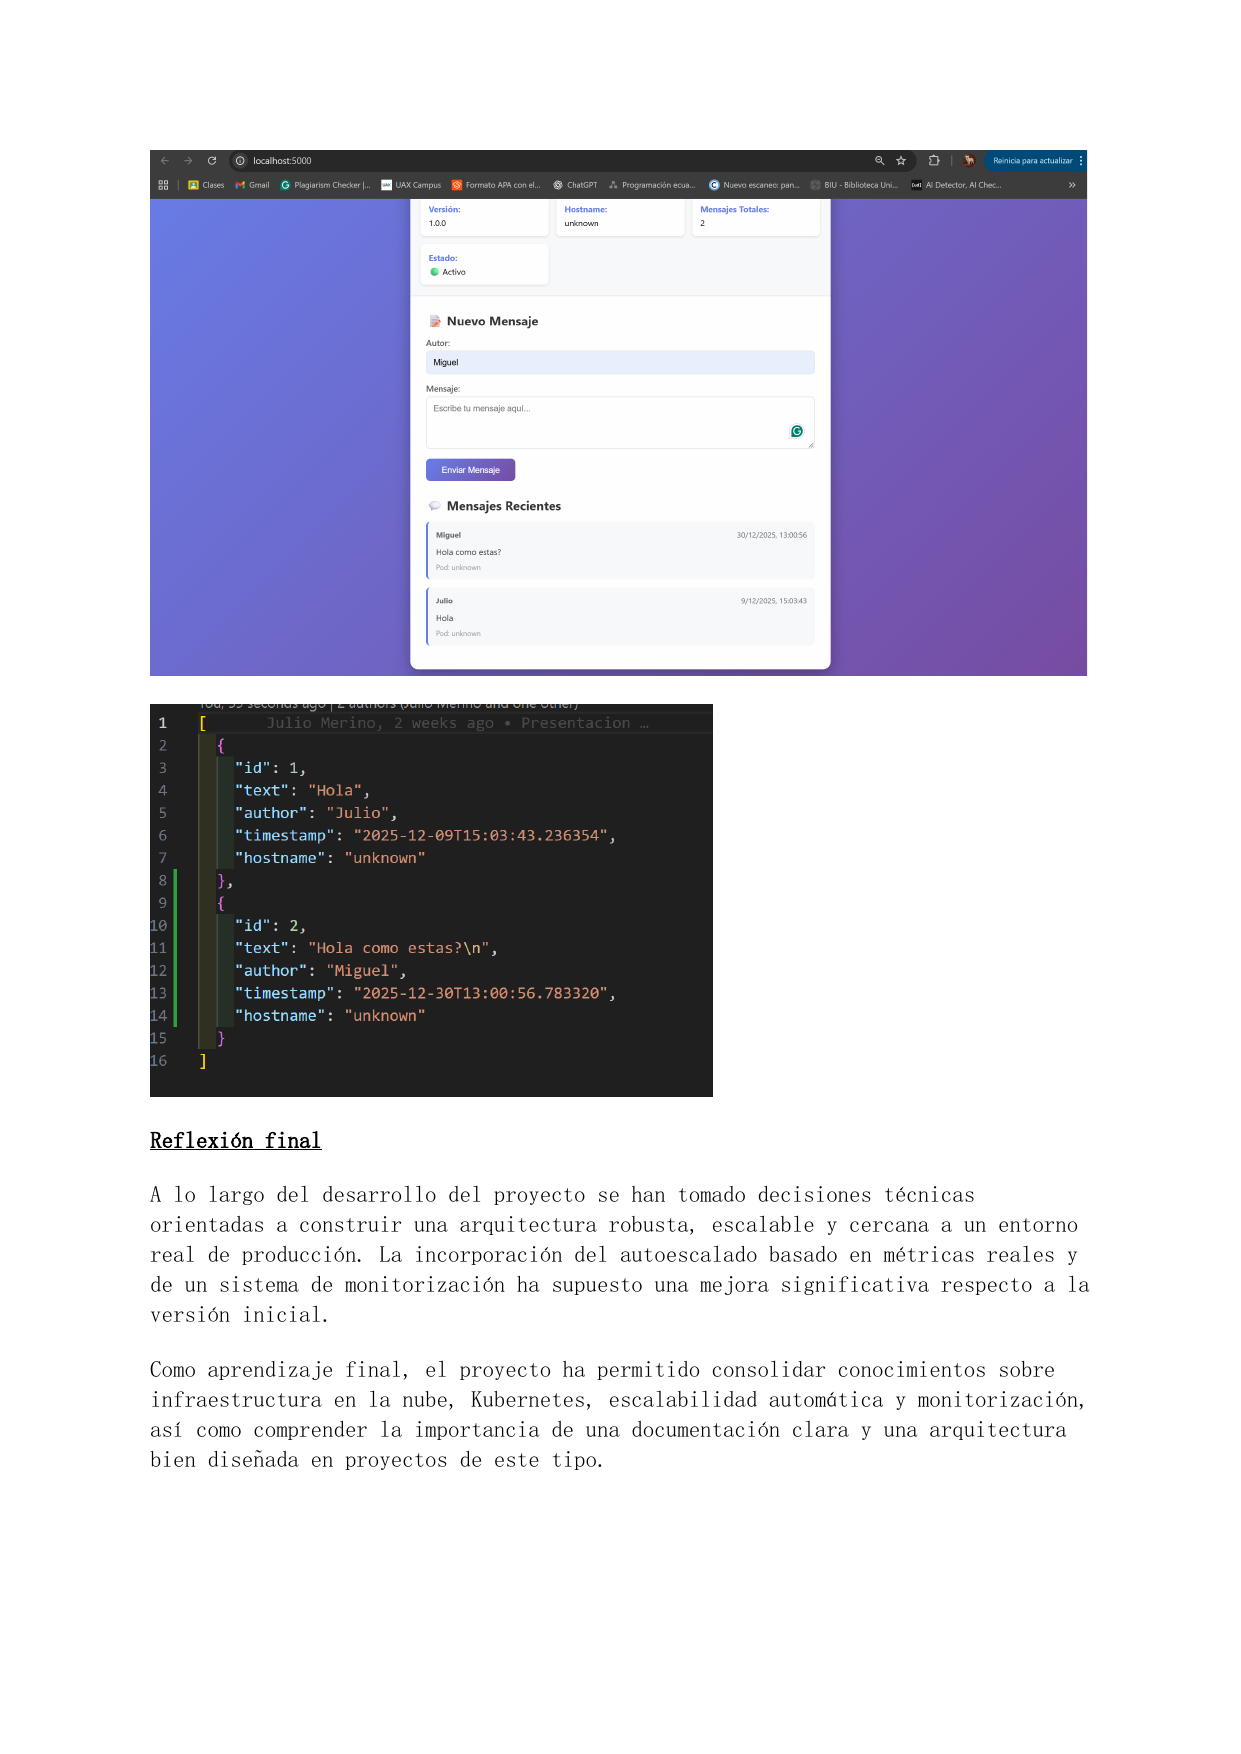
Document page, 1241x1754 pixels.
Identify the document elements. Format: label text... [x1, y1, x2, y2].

picture [150, 704, 713, 1097]
text Como aprendizaje final, el proyecto ha permitido consolidar conocimientos sobre infraestructura en la nube, Kubernetes, escalabilidad automática y monitorización, así como comprender la importancia de una documentación clara y una arquitectura bien diseñada en proyectos de este tipo. [150, 1355, 1090, 1471]
text A lo largo del desarrollo del proyecto se han tomado decisiones técnicas orientadas a construir una arquitectura robusta, escalable y cercana a un entorno real de producción. La incorporación del autoescalado basado en métricas reales y de un sistema de monitorización ha supuesto una mejora significativa respecto a la versión inicial. [150, 1180, 1090, 1326]
text Reflexión final [150, 1125, 1090, 1151]
picture [150, 150, 1088, 676]
